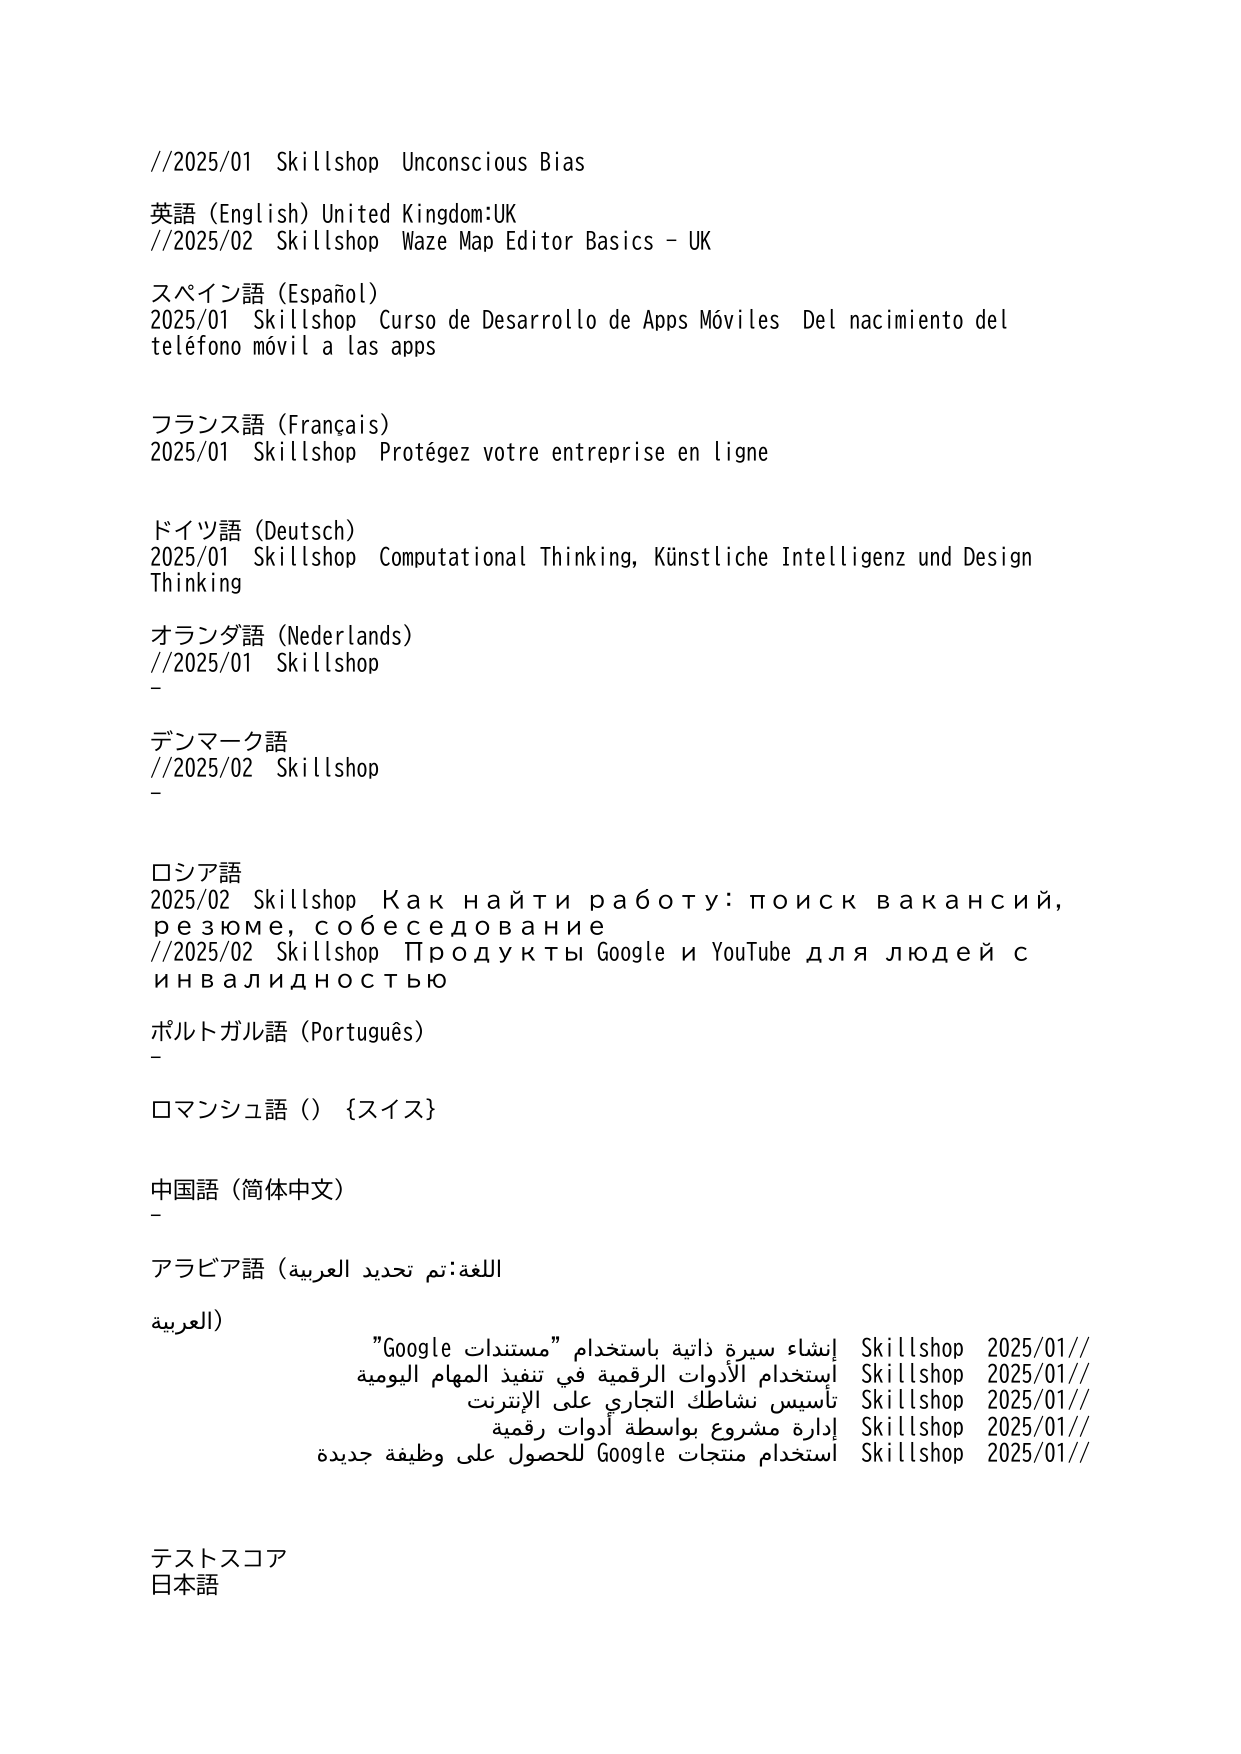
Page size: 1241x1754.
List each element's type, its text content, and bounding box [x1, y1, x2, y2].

text 2025/01 Skillshop Protégez votre entreprise en ligne [150, 440, 1090, 463]
text //2025/01 Skillshop تأسيس نشاطك التجاري على الإنترنت [150, 1389, 1090, 1412]
text ロシア語 [150, 862, 1090, 884]
text - [150, 1204, 1090, 1227]
text //2025/02 Skillshop [150, 756, 1090, 779]
text - [150, 677, 1090, 700]
text //2025/01 Skillshop استخدام الأدوات الرقمية في تنفيذ المهام اليومية [150, 1362, 1090, 1385]
text ドイツ語（Deutsch） [150, 519, 1090, 542]
text - [150, 1046, 1090, 1069]
text アラビア語（اللغة:تم تحديد العربية [150, 1257, 1090, 1280]
text 日本語 [150, 1573, 1090, 1596]
text テストスコア [150, 1547, 1090, 1570]
text デンマーク語 [150, 730, 1090, 753]
text //2025/01 Skillshop إنشاء سيرة ذاتية باستخدام "مستندات Google" [150, 1336, 1090, 1359]
text ロマンシュ語（）｛スイス｝ [150, 1099, 1090, 1122]
text //2025/01 Skillshop [150, 651, 1090, 674]
text - [150, 782, 1090, 805]
text 2025/01 Skillshop Curso de Desarrollo de Apps Móviles Del nacimiento del teléfono móvil a las apps [150, 308, 1090, 357]
text 中国語（简体中文） [150, 1178, 1090, 1201]
text العربية） [150, 1309, 1090, 1332]
text //2025/02 Skillshop Продукты Google и YouTube для людей с инвалидностью [150, 941, 1090, 990]
text スペイン語（Español） [150, 282, 1090, 305]
text //2025/02 Skillshop Waze Map Editor Basics - UK [150, 229, 1090, 252]
text 英語（English）United Kingdom:UK [150, 203, 1090, 226]
text フランス語（Français） [150, 413, 1090, 436]
text //2025/01 Skillshop Unconscious Bias [150, 150, 1090, 173]
text オランダ語（Nederlands） [150, 624, 1090, 647]
text //2025/01 Skillshop استخدام منتجات Google للحصول على وظيفة جديدة [150, 1441, 1090, 1464]
text 2025/02 Skillshop Как найти работу: поиск вакансий, резюме, собеседование [150, 888, 1090, 937]
text //2025/01 Skillshop إدارة مشروع بواسطة أدوات رقمية [150, 1415, 1090, 1438]
text 2025/01 Skillshop Computational Thinking, Künstliche Intelligenz und Design Thinking [150, 545, 1090, 594]
text ポルトガル語（Português） [150, 1020, 1090, 1043]
